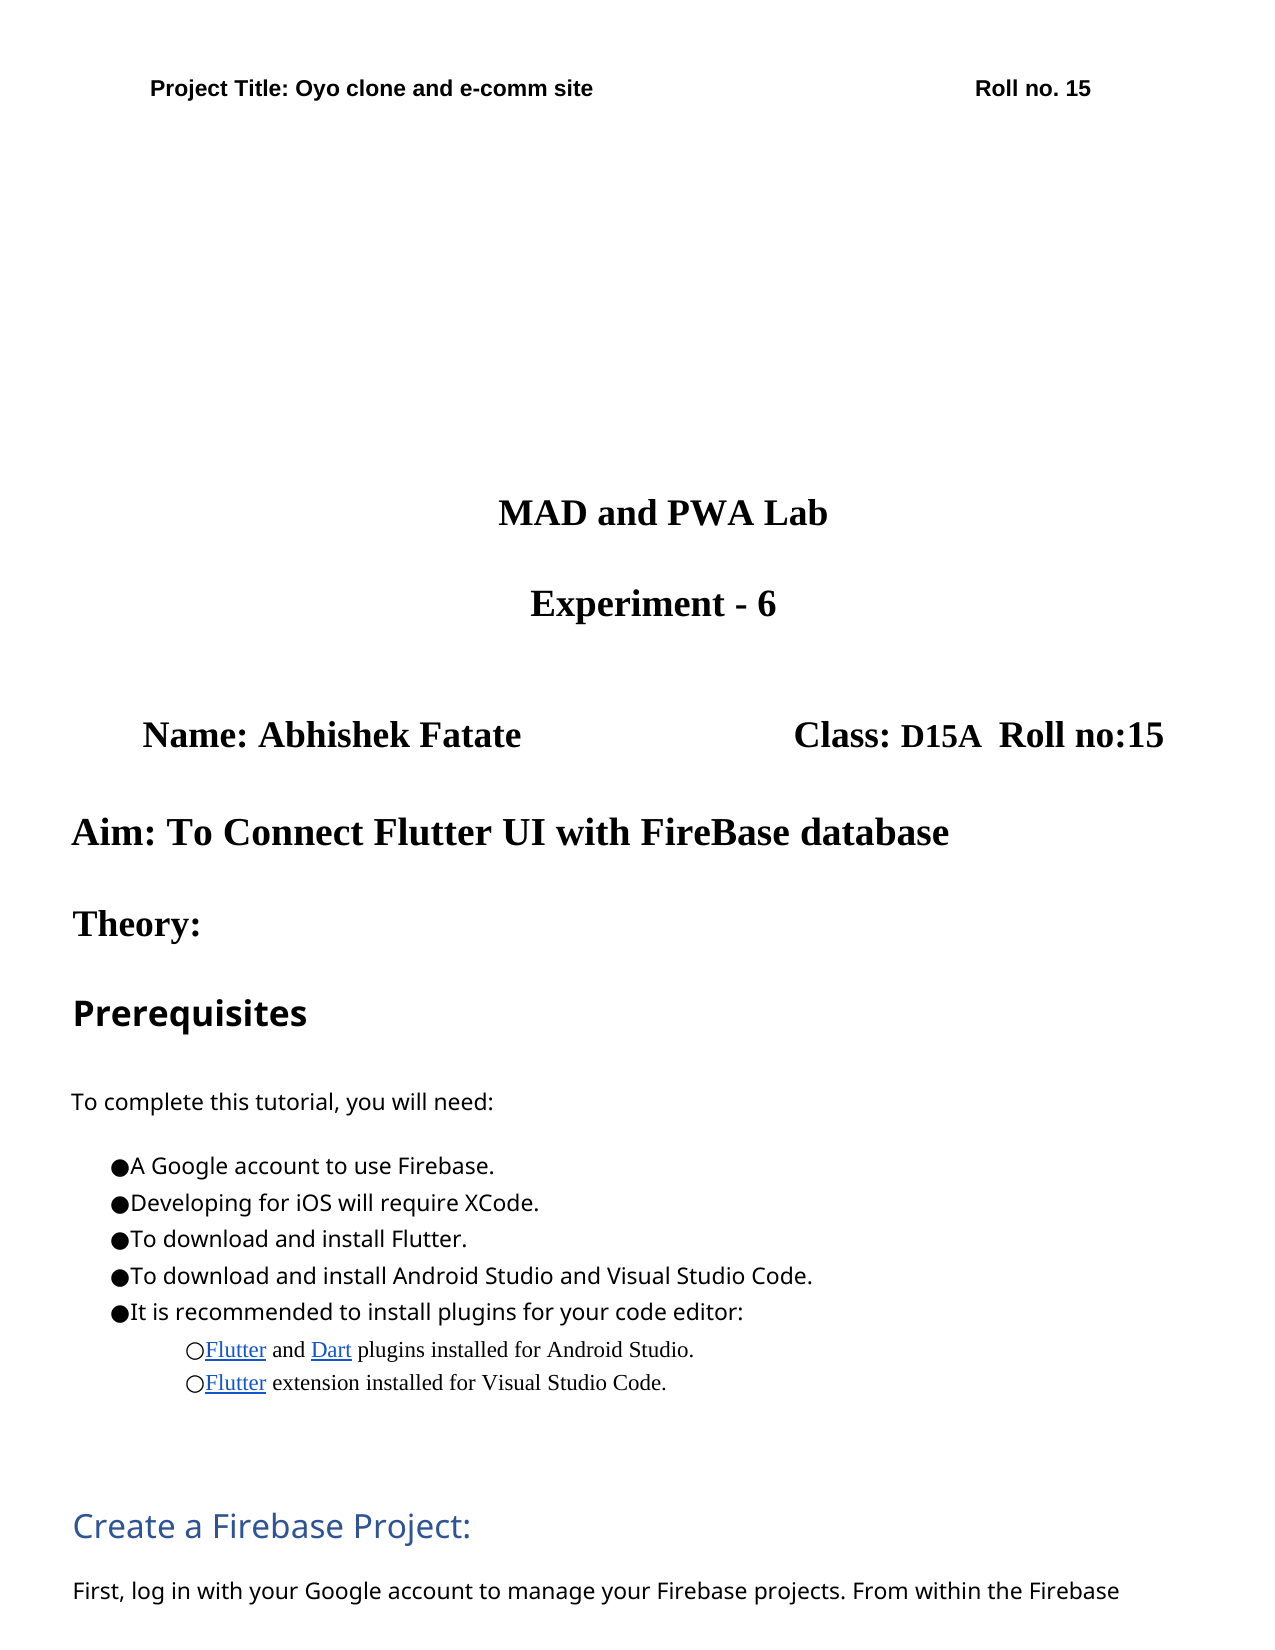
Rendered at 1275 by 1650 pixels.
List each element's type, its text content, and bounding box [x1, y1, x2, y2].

text Prerequisites [72, 988, 1214, 1037]
list A Google account to use Firebase. [110, 1150, 1214, 1181]
subtitle Create a Firebase Project: [72, 1503, 1214, 1548]
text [72, 1575, 1214, 1606]
list It is recommended to install plugins for your code editor: [110, 1296, 1214, 1327]
list Flutter extension installed for Visual Studio Code. [185, 1366, 1214, 1397]
list To download and install Android Studio and Visual Studio Code. [110, 1259, 1214, 1291]
list Flutter and Dart plugins installed for Android Studio. [185, 1333, 1214, 1364]
list To download and install Flutter. [110, 1223, 1214, 1254]
text Experiment - 6 [92, 580, 1214, 624]
text Aim: To Connect Flutter UI with FireBase database [71, 808, 1214, 854]
text MAD and PWA Lab [112, 491, 1214, 534]
text To complete this tutorial, you will need: [71, 1086, 1214, 1117]
text Name: Abhishek Fatate Class: D15A Roll no:15 [92, 713, 1214, 756]
list Developing for iOS will require XCode. [110, 1186, 1214, 1218]
text Theory: [72, 902, 1214, 945]
